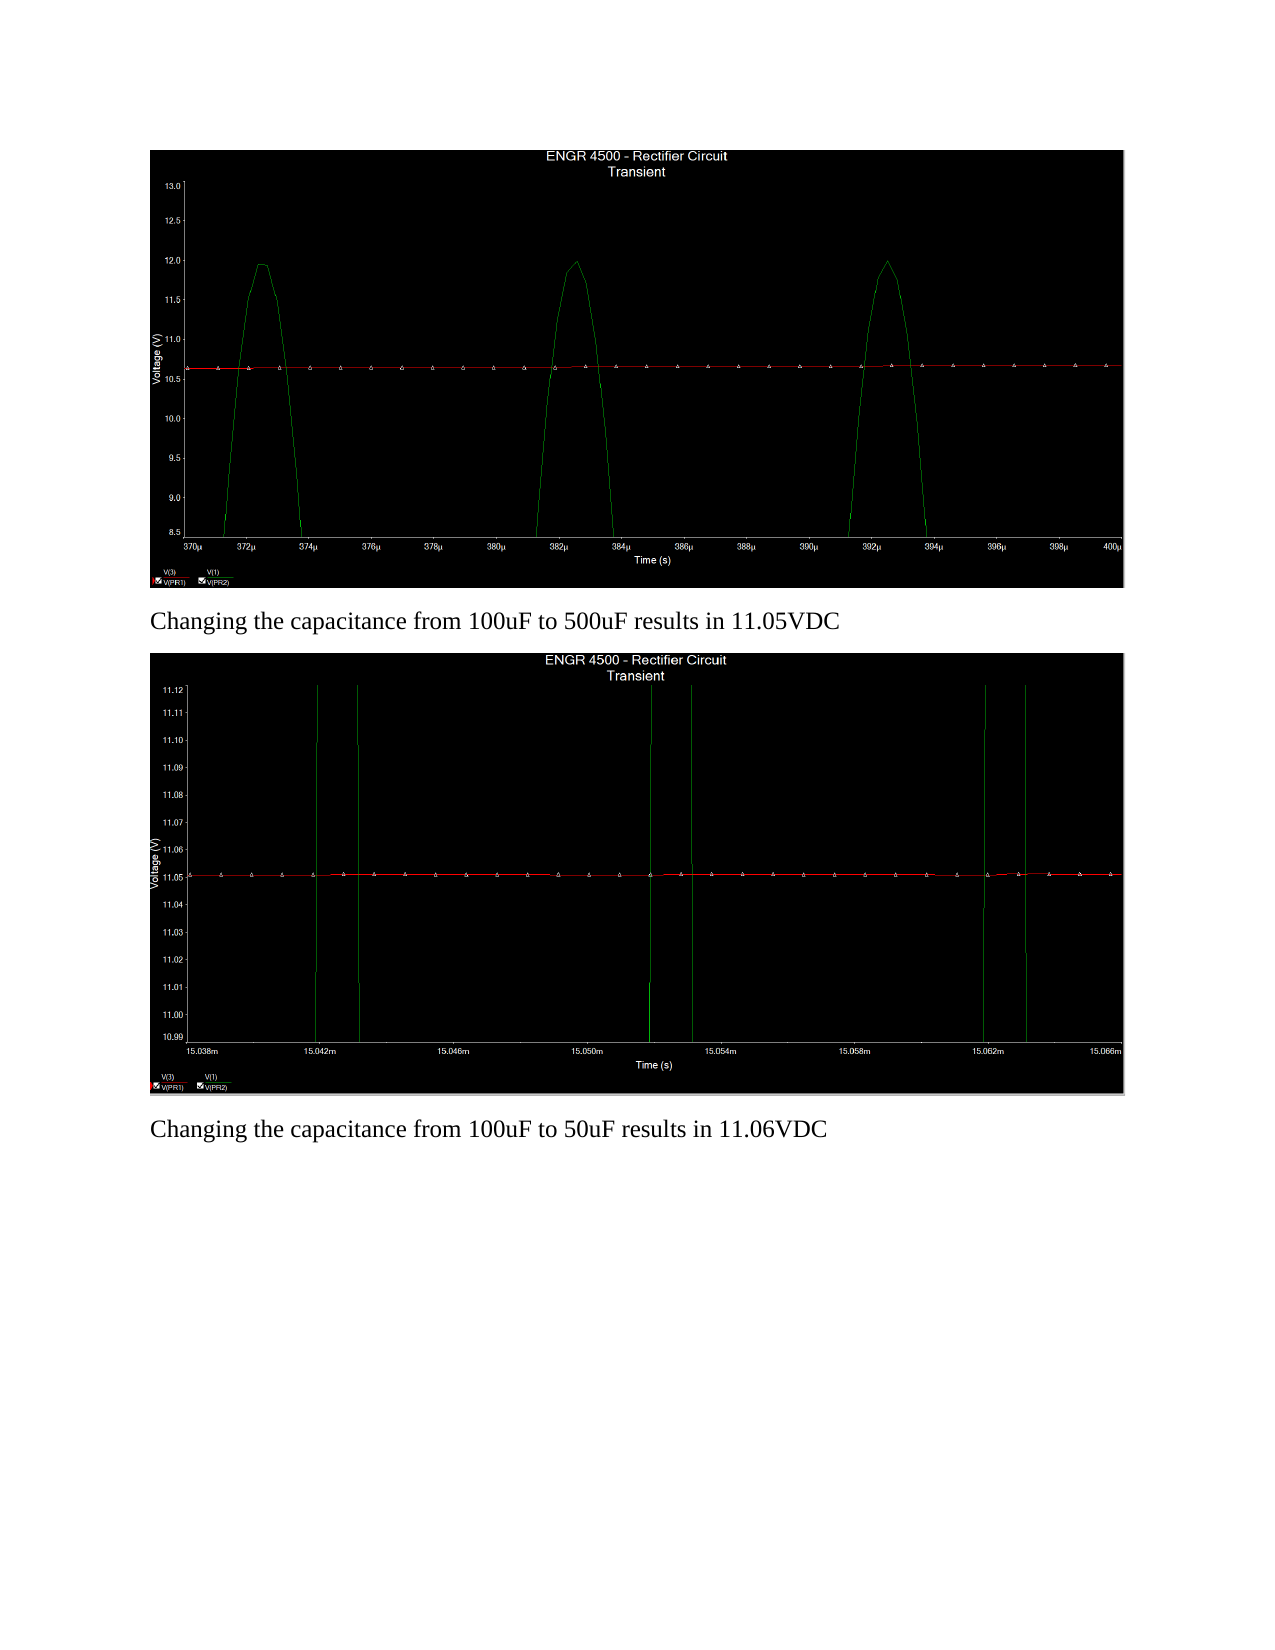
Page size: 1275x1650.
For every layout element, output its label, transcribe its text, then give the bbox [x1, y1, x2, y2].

picture [150, 150, 1125, 588]
text Changing the capacitance from 100uF to 500uF results in 11.05VDC [150, 606, 1125, 635]
text Changing the capacitance from 100uF to 50uF results in 11.06VDC [150, 1114, 1125, 1143]
picture [150, 653, 1125, 1096]
